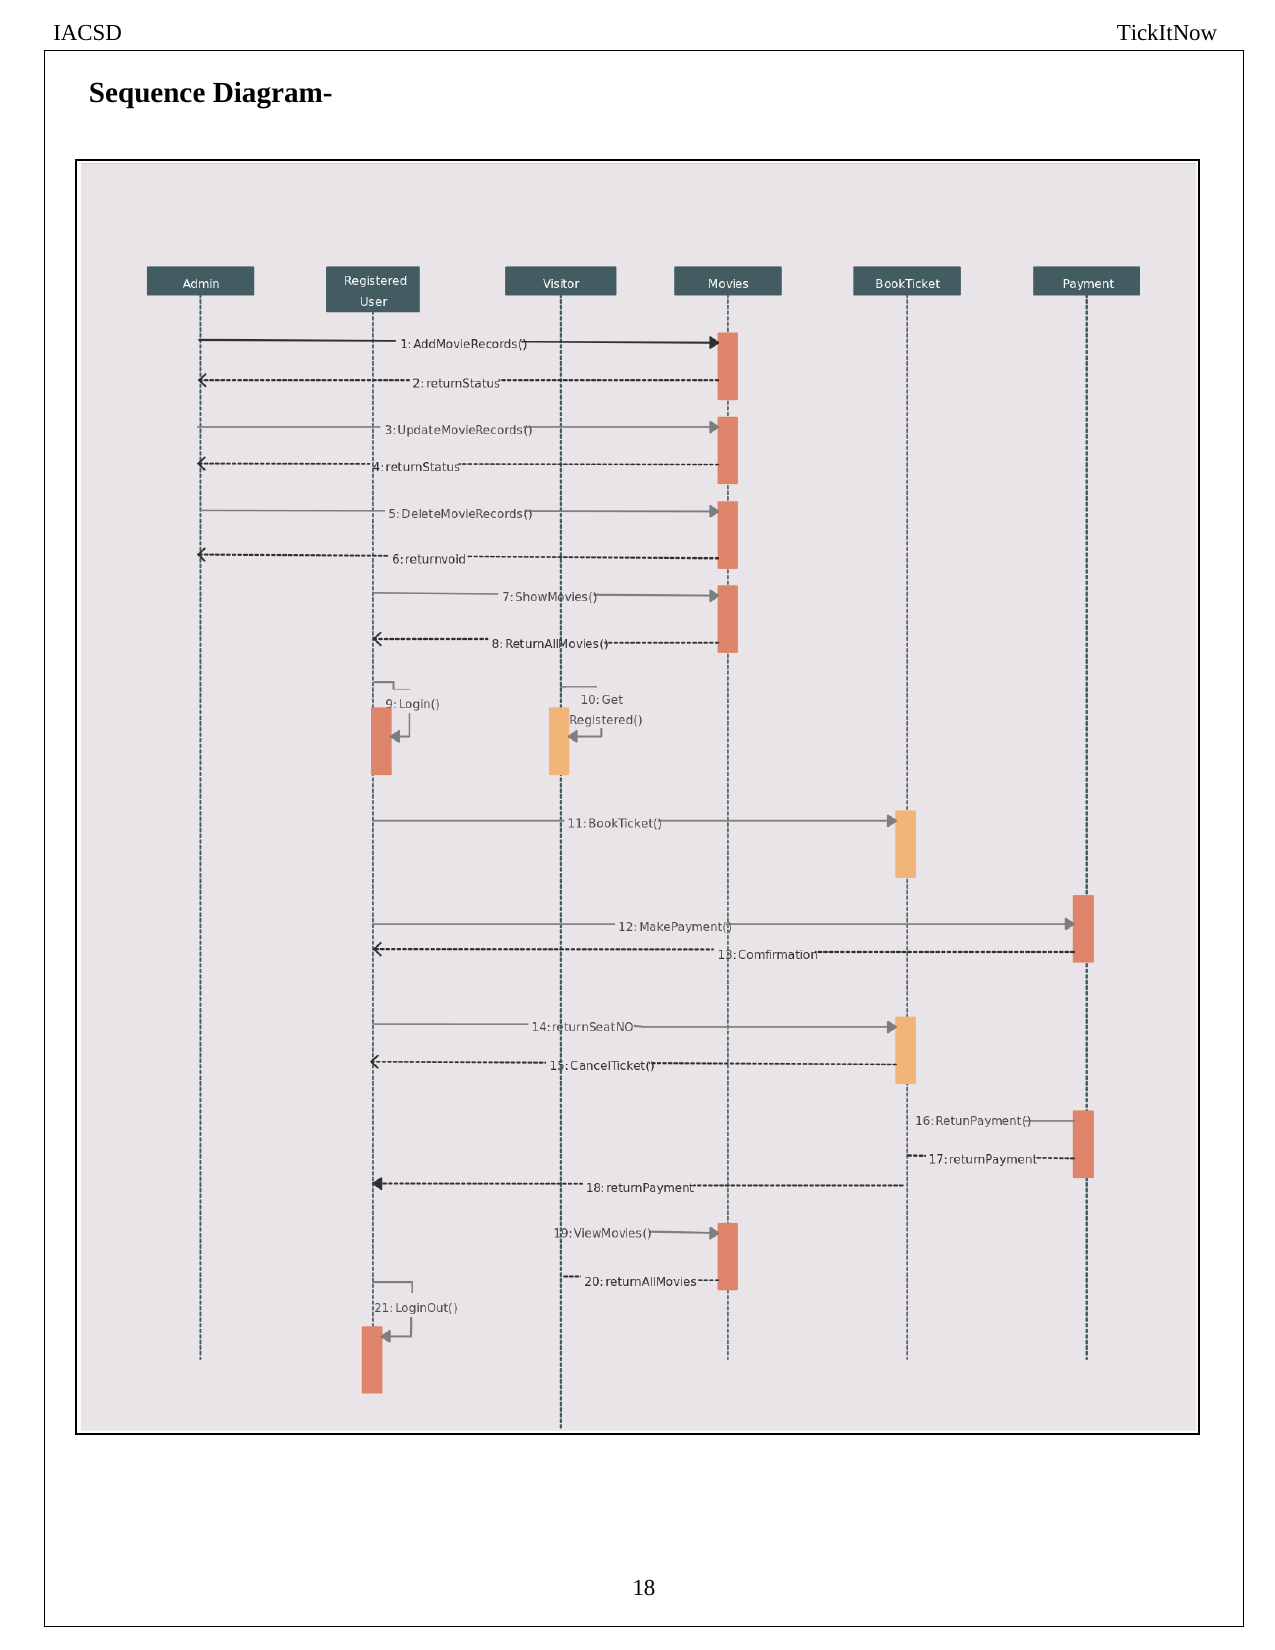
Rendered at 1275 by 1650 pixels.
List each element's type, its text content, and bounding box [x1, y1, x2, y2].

picture [77, 161, 1198, 1433]
text Sequence Diagram- [89, 75, 1199, 108]
